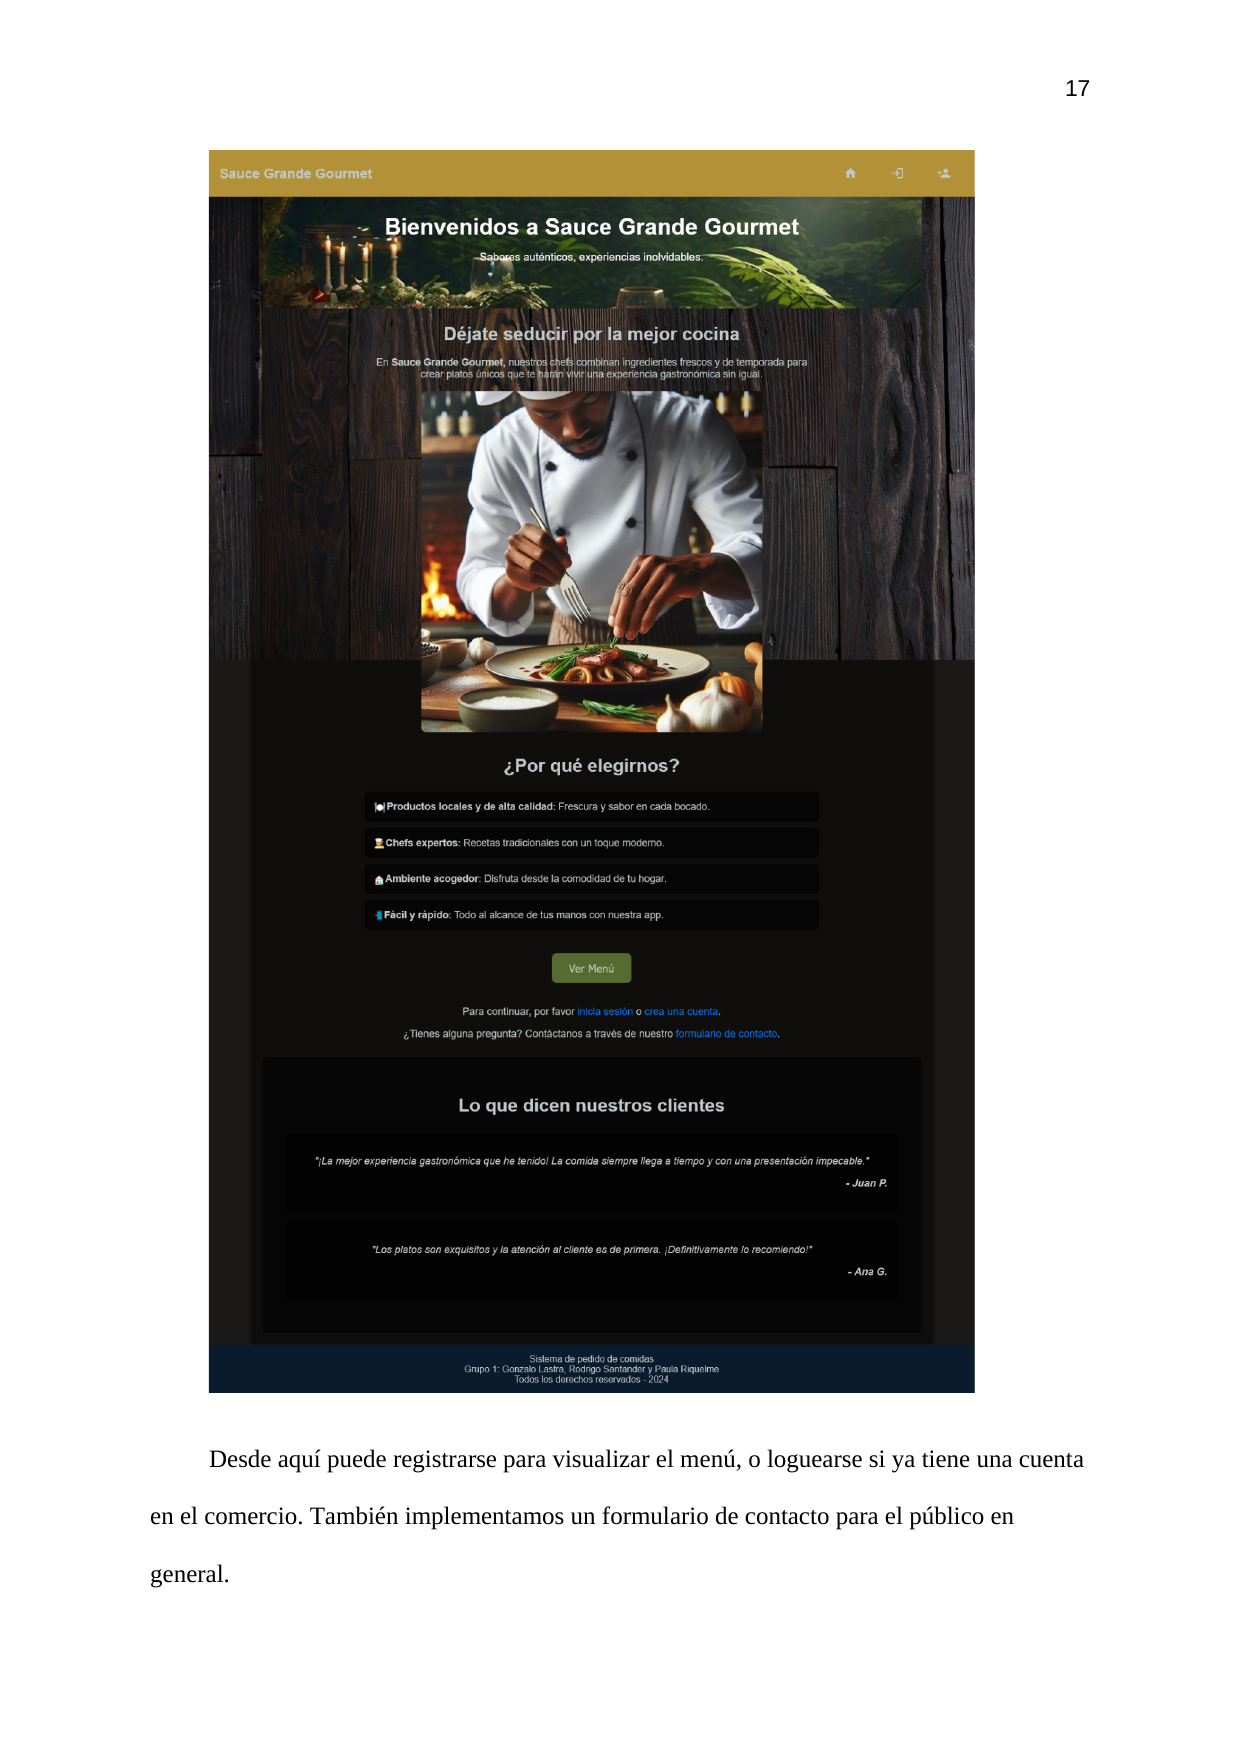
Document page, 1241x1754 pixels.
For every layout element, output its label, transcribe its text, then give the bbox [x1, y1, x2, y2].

picture [208, 150, 975, 1393]
text Desde aquí puede registrarse para visualizar el menú, o loguearse si ya tiene una cuenta en el comercio. También implementamos un formulario de contacto para el público en general. [150, 1444, 1090, 1588]
